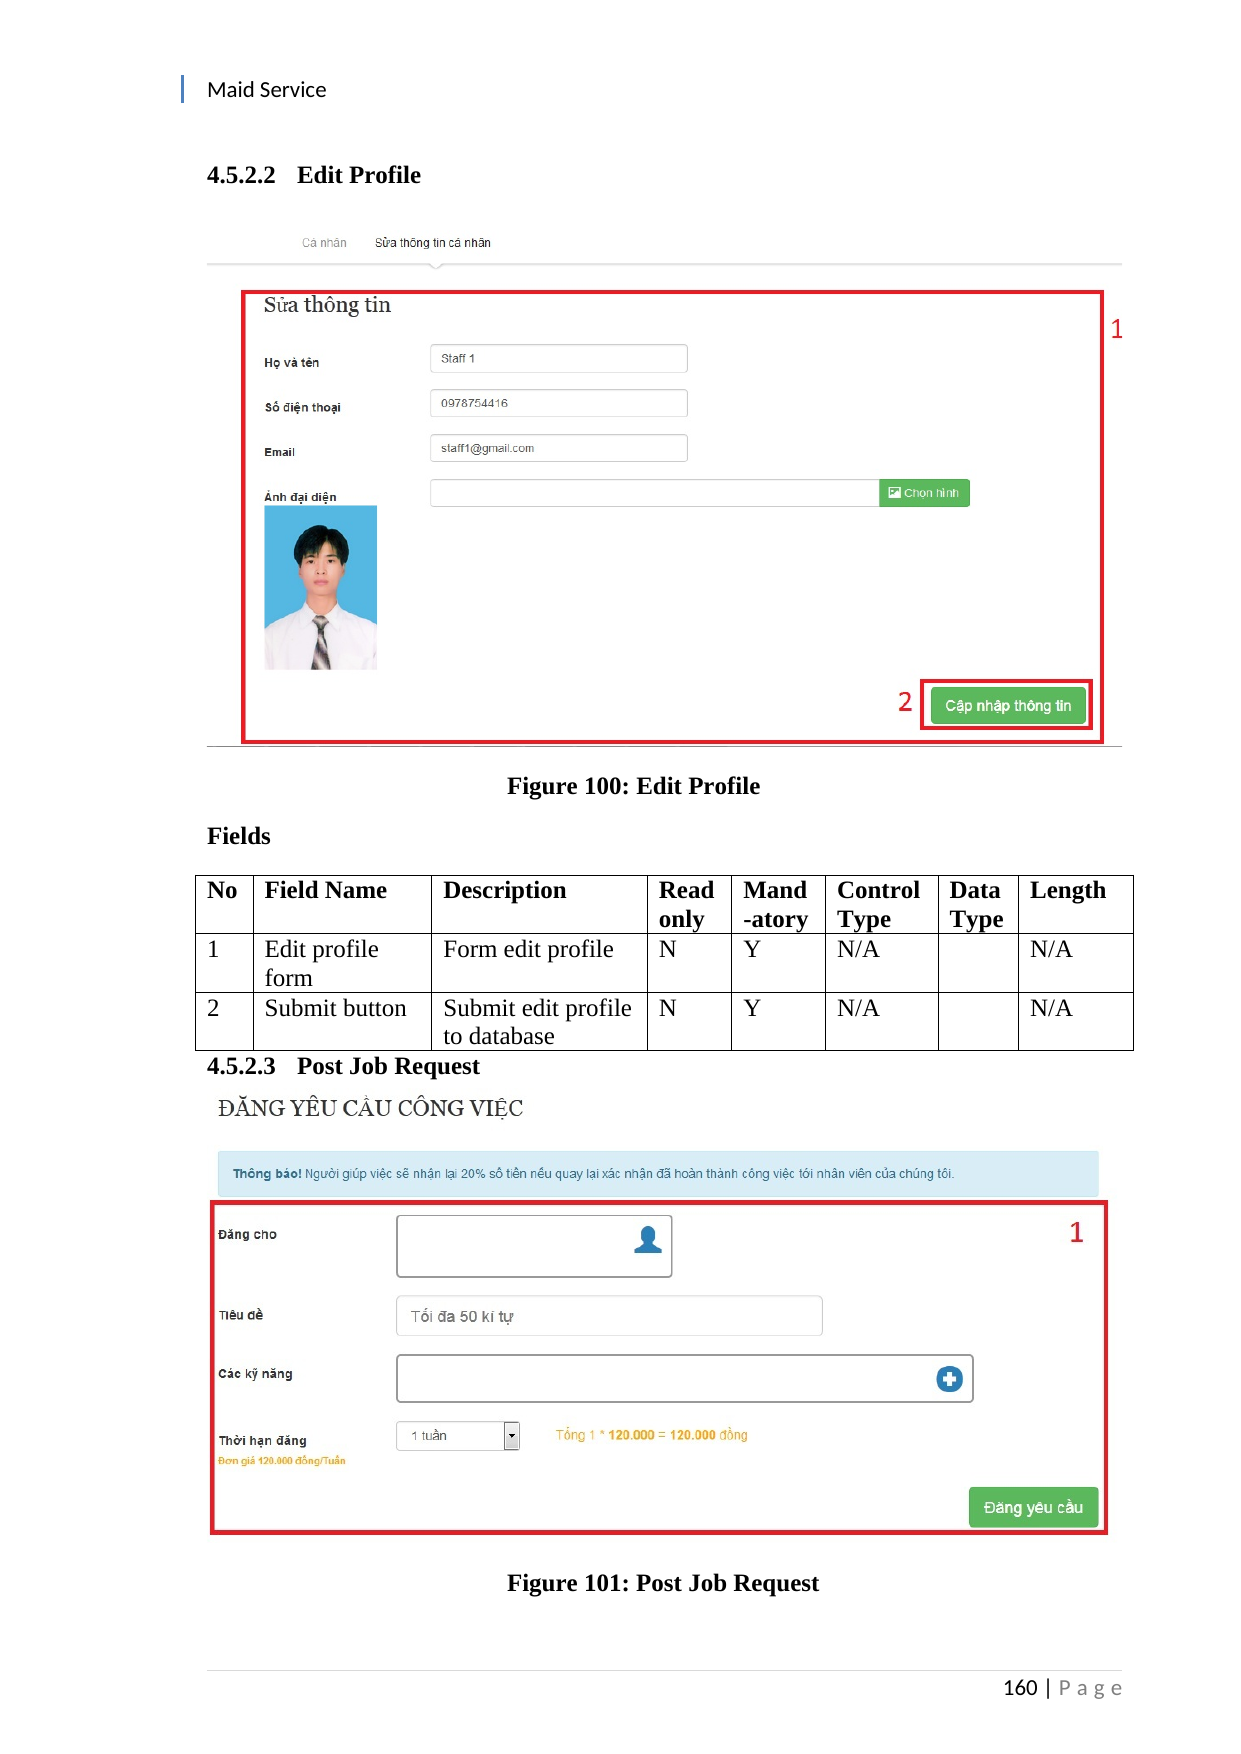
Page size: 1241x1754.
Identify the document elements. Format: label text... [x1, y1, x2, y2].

text Fields [207, 821, 1122, 849]
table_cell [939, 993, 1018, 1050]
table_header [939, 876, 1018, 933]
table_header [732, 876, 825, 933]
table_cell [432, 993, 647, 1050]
picture [206, 1088, 1123, 1543]
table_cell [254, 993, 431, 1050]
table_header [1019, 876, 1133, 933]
subtitle Post Job Request [207, 1051, 1122, 1080]
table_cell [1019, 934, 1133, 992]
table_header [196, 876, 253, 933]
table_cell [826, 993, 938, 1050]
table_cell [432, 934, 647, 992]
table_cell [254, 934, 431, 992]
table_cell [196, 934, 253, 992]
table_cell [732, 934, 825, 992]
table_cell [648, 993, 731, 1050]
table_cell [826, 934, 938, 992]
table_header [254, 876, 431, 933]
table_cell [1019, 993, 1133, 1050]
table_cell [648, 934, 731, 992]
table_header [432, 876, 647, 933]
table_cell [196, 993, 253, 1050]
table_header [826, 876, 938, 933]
picture [206, 230, 1123, 747]
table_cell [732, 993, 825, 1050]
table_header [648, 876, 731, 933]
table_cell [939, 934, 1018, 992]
subtitle Edit Profile [207, 160, 1122, 189]
